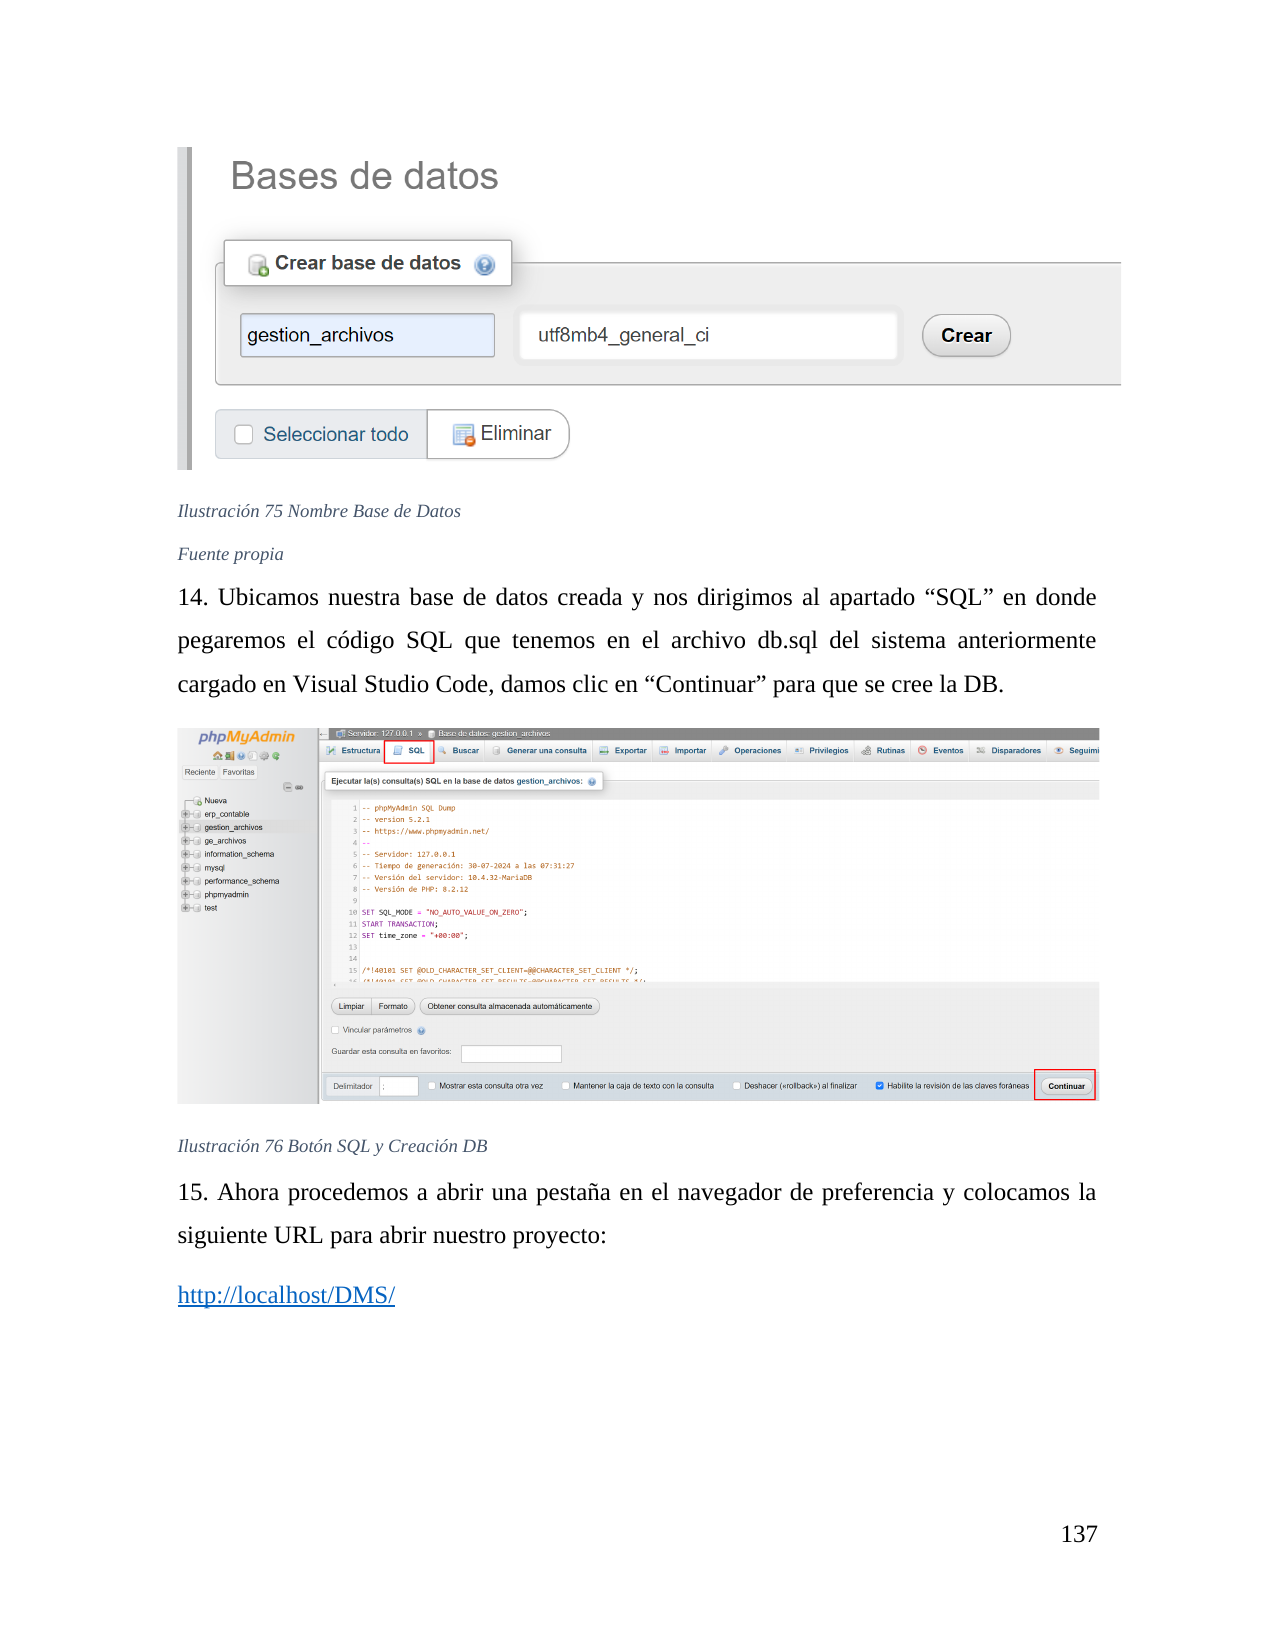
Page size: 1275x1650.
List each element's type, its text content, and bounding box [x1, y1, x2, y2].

text 14. Ubicamos nuestra base de datos creada y nos dirigimos al apartado “SQL” en donde pegaremos el código SQL que tenemos en el archivo db.sql del sistema anteriormente cargado en Visual Studio Code, damos clic en “Continuar” para que se cree la DB. [177, 582, 1098, 697]
text 15. Ahora procedemos a abrir una pestaña en el navegador de preferencia y colocamos la siguiente URL para abrir nuestro proyecto: [177, 1177, 1098, 1249]
picture [177, 728, 1100, 1104]
text Fuente propia [177, 543, 1098, 564]
picture [177, 147, 1122, 470]
text http://localhost/DMS/ [177, 1280, 1098, 1309]
